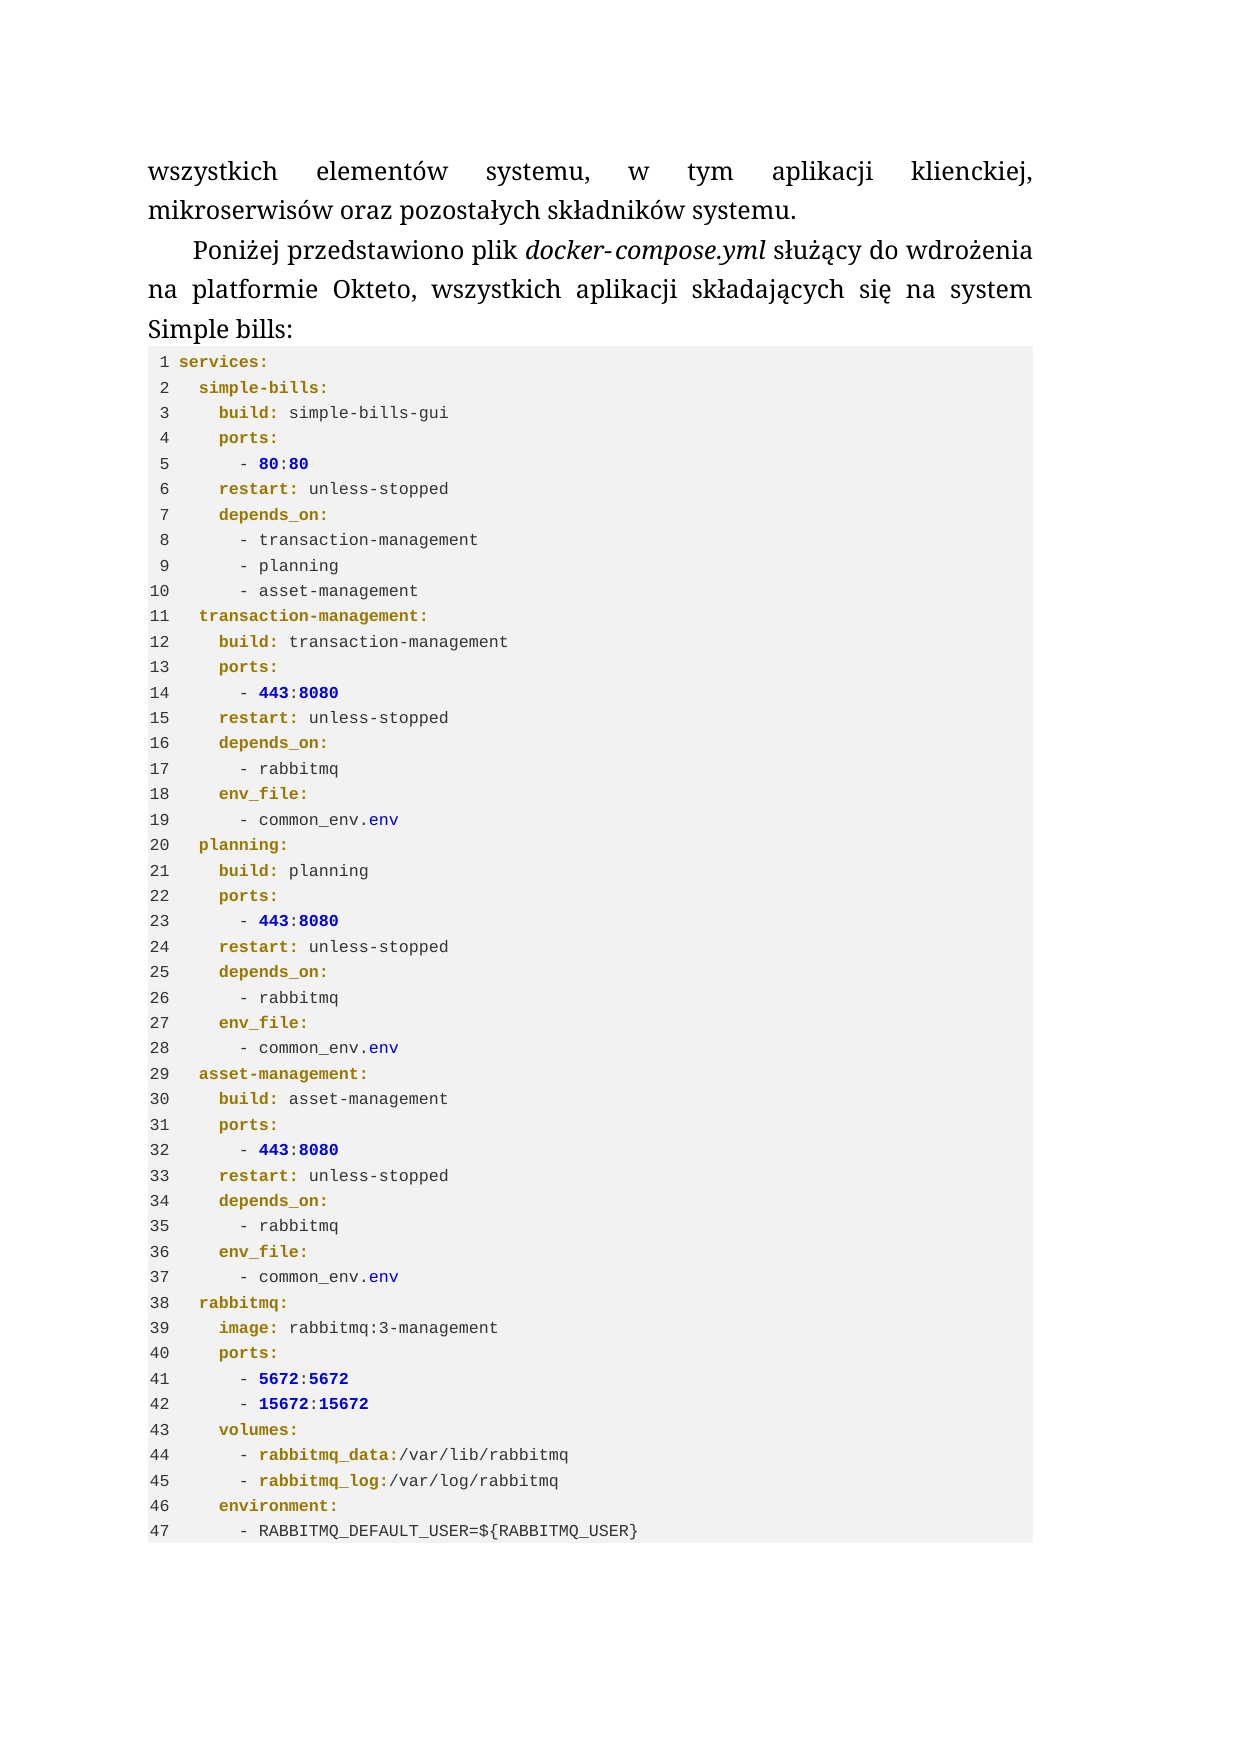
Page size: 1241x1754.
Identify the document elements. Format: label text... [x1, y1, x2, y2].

text Poniżej przedstawiono plik docker-compose.yml służący do wdrożenia na platformie Okteto, wszystkich aplikacji składających się na system Simple bills: [148, 227, 1033, 346]
